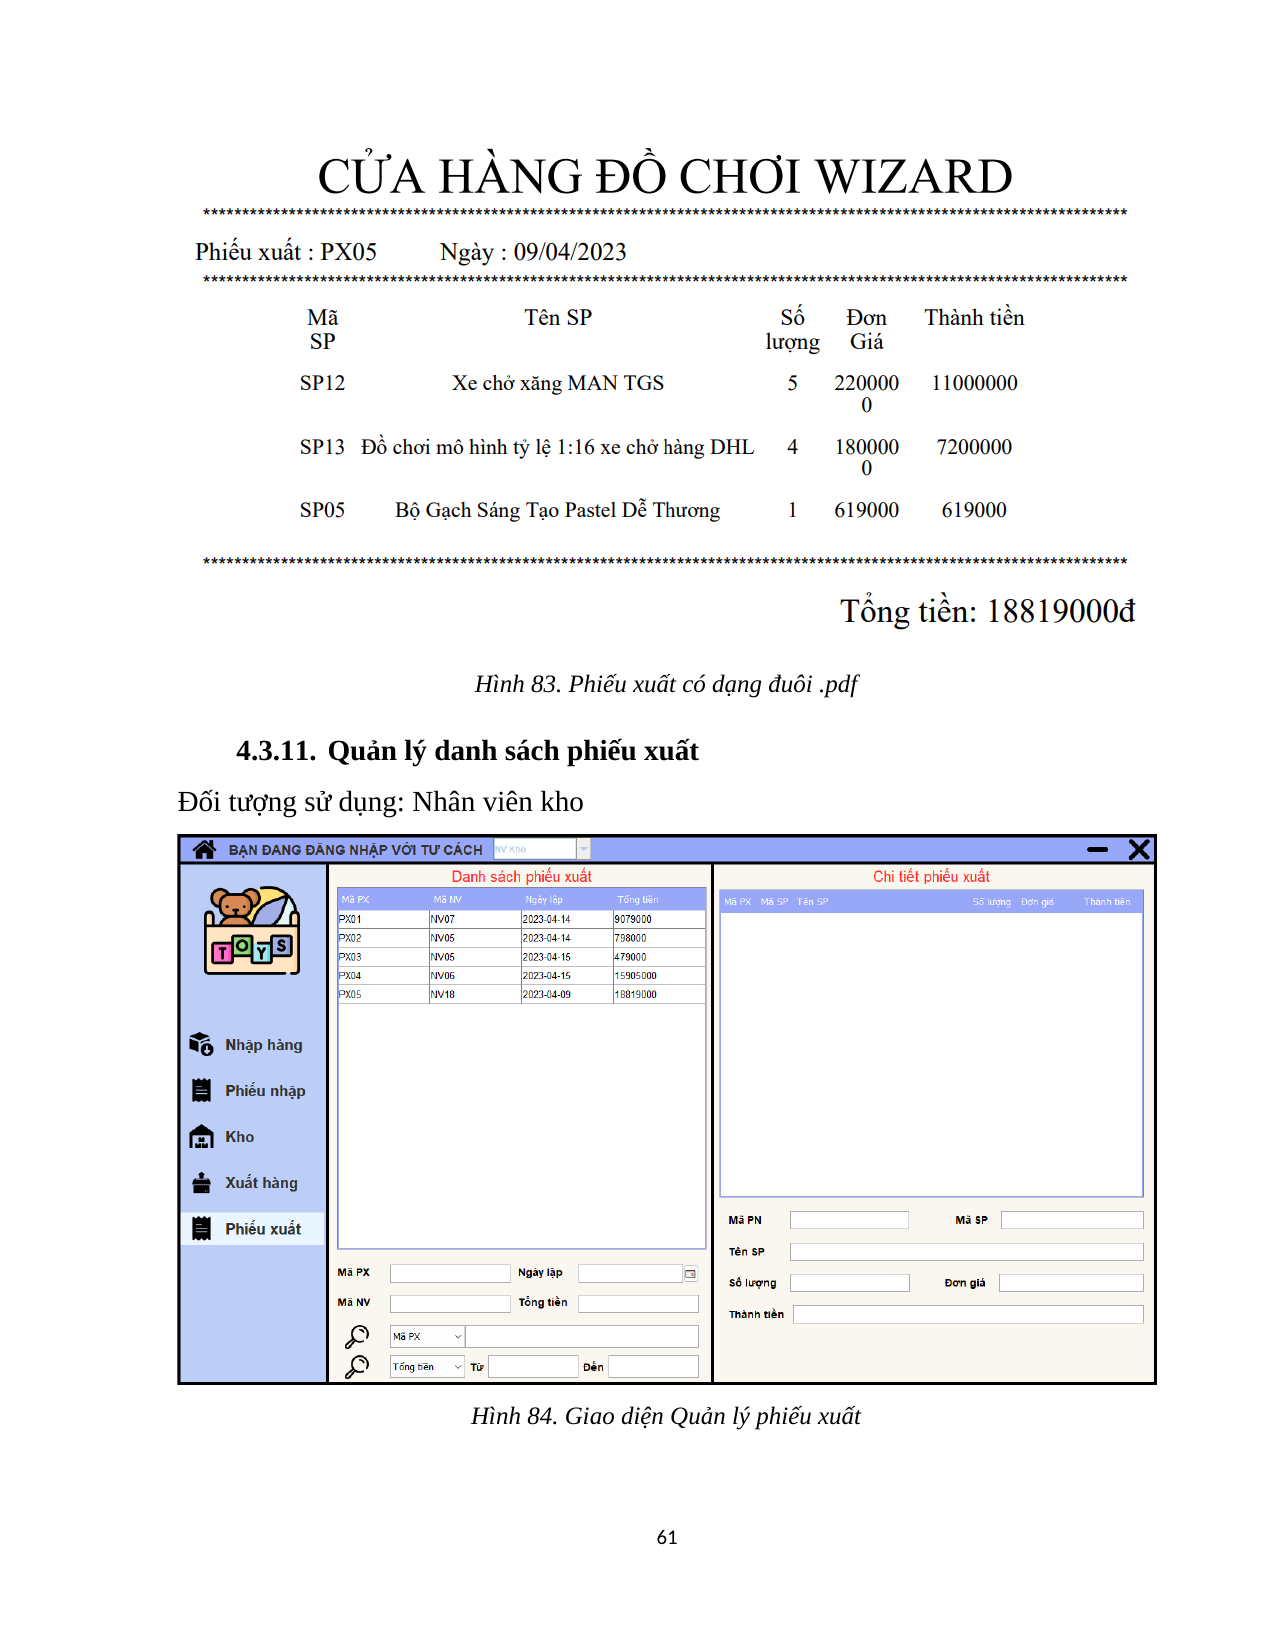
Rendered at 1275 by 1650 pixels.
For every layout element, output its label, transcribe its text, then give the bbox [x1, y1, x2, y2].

text Đối tượng sử dụng: Nhân viên kho [177, 784, 1157, 817]
picture [177, 834, 1157, 1385]
picture [177, 118, 1157, 653]
list Quản lý danh sách phiếu xuất [236, 733, 1157, 767]
